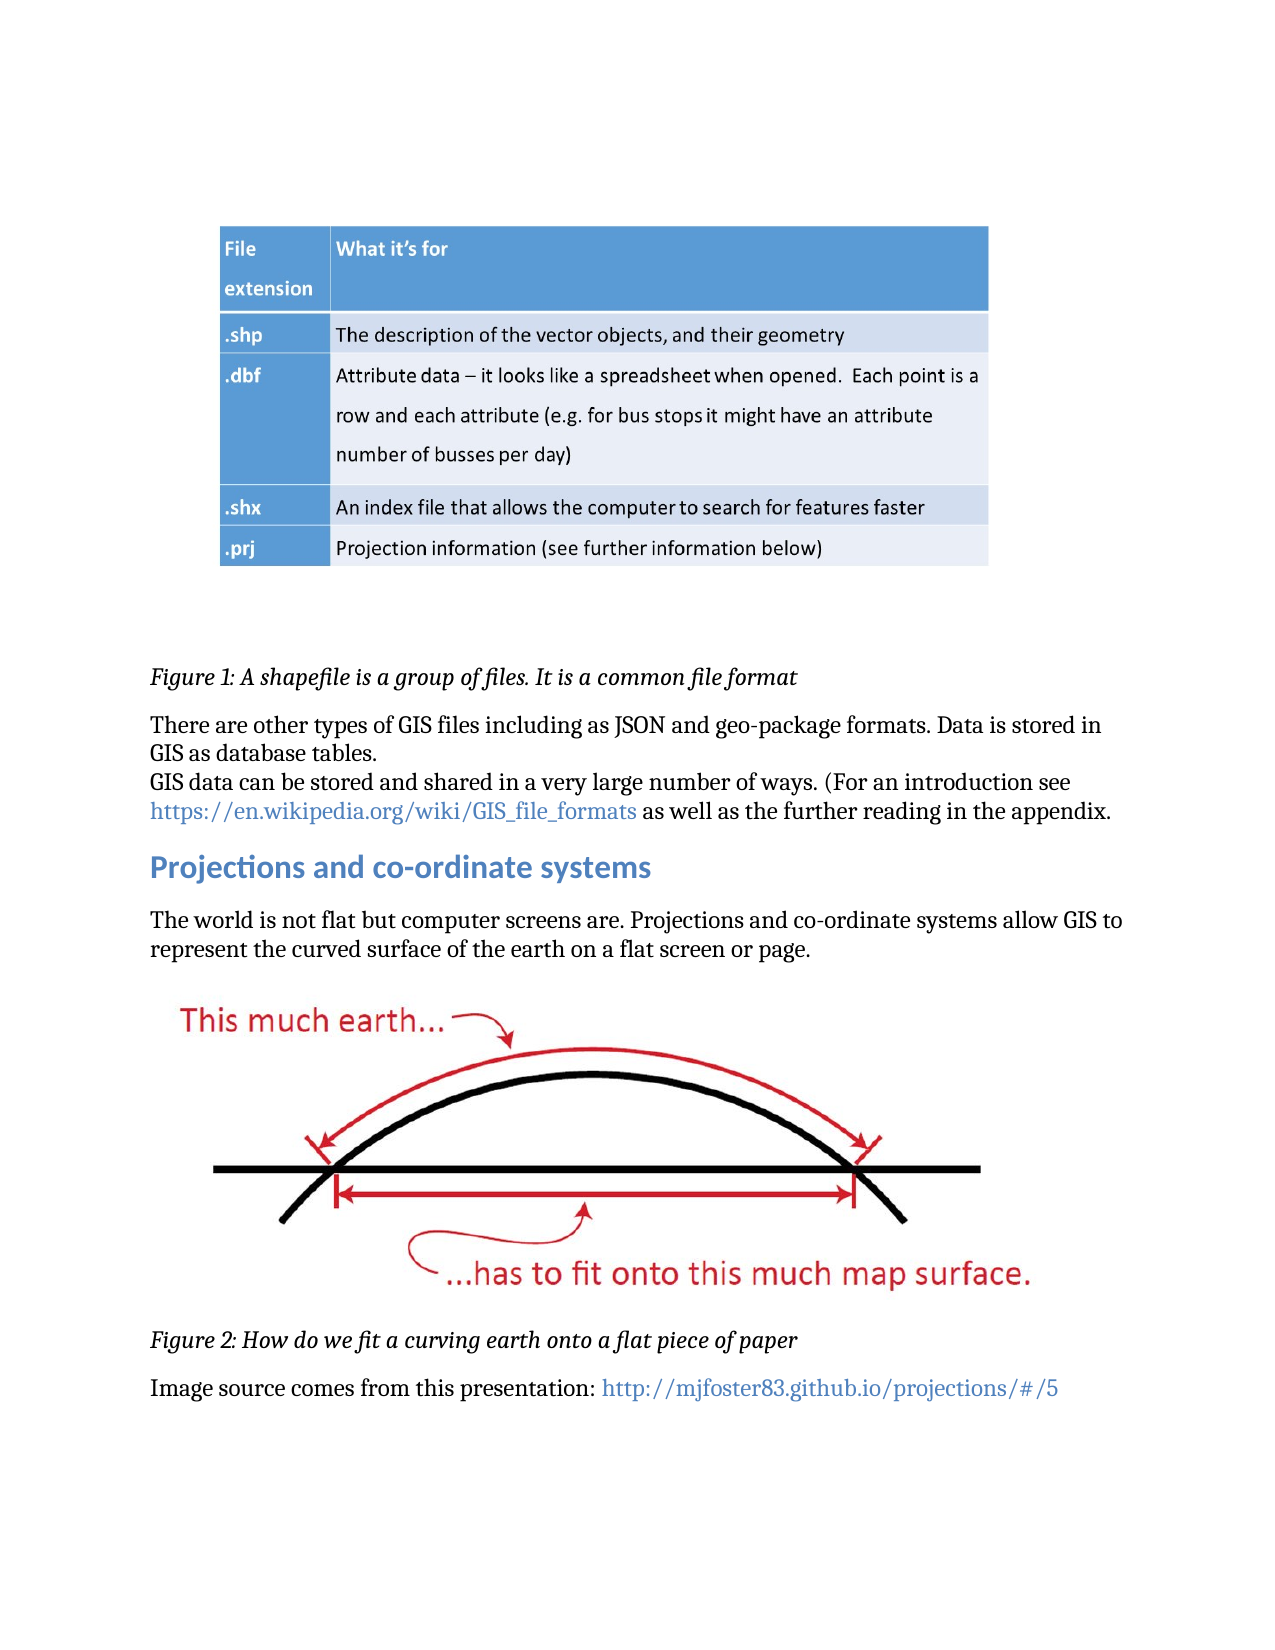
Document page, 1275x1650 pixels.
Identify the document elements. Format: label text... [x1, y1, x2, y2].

subtitle Projections and co-ordinate systems [150, 846, 1125, 887]
picture [168, 982, 1044, 1306]
text The world is not flat but computer screens are. Projections and co-ordinate systems allow GIS to represent the curved surface of the earth on a flat screen or page. [150, 906, 1125, 963]
text Figure 1: A shapefile is a group of files. It is a common file format [150, 663, 1125, 692]
text There are other types of GIS files including as JSON and geo-package formats. Data is stored in GIS as database tables. GIS data can be stored and shared in a very large number of ways. (For an introduction see https://en.wikipedia.org/wiki/GIS_file_formats as well as the further reading in the appendix. [150, 711, 1125, 826]
text Figure 2: How do we fit a curving earth onto a flat piece of paper [150, 1326, 1125, 1355]
text Image source comes from this presentation: http://mjfoster83.github.io/projections/#/5 [150, 1374, 1125, 1402]
picture [168, 150, 1044, 643]
